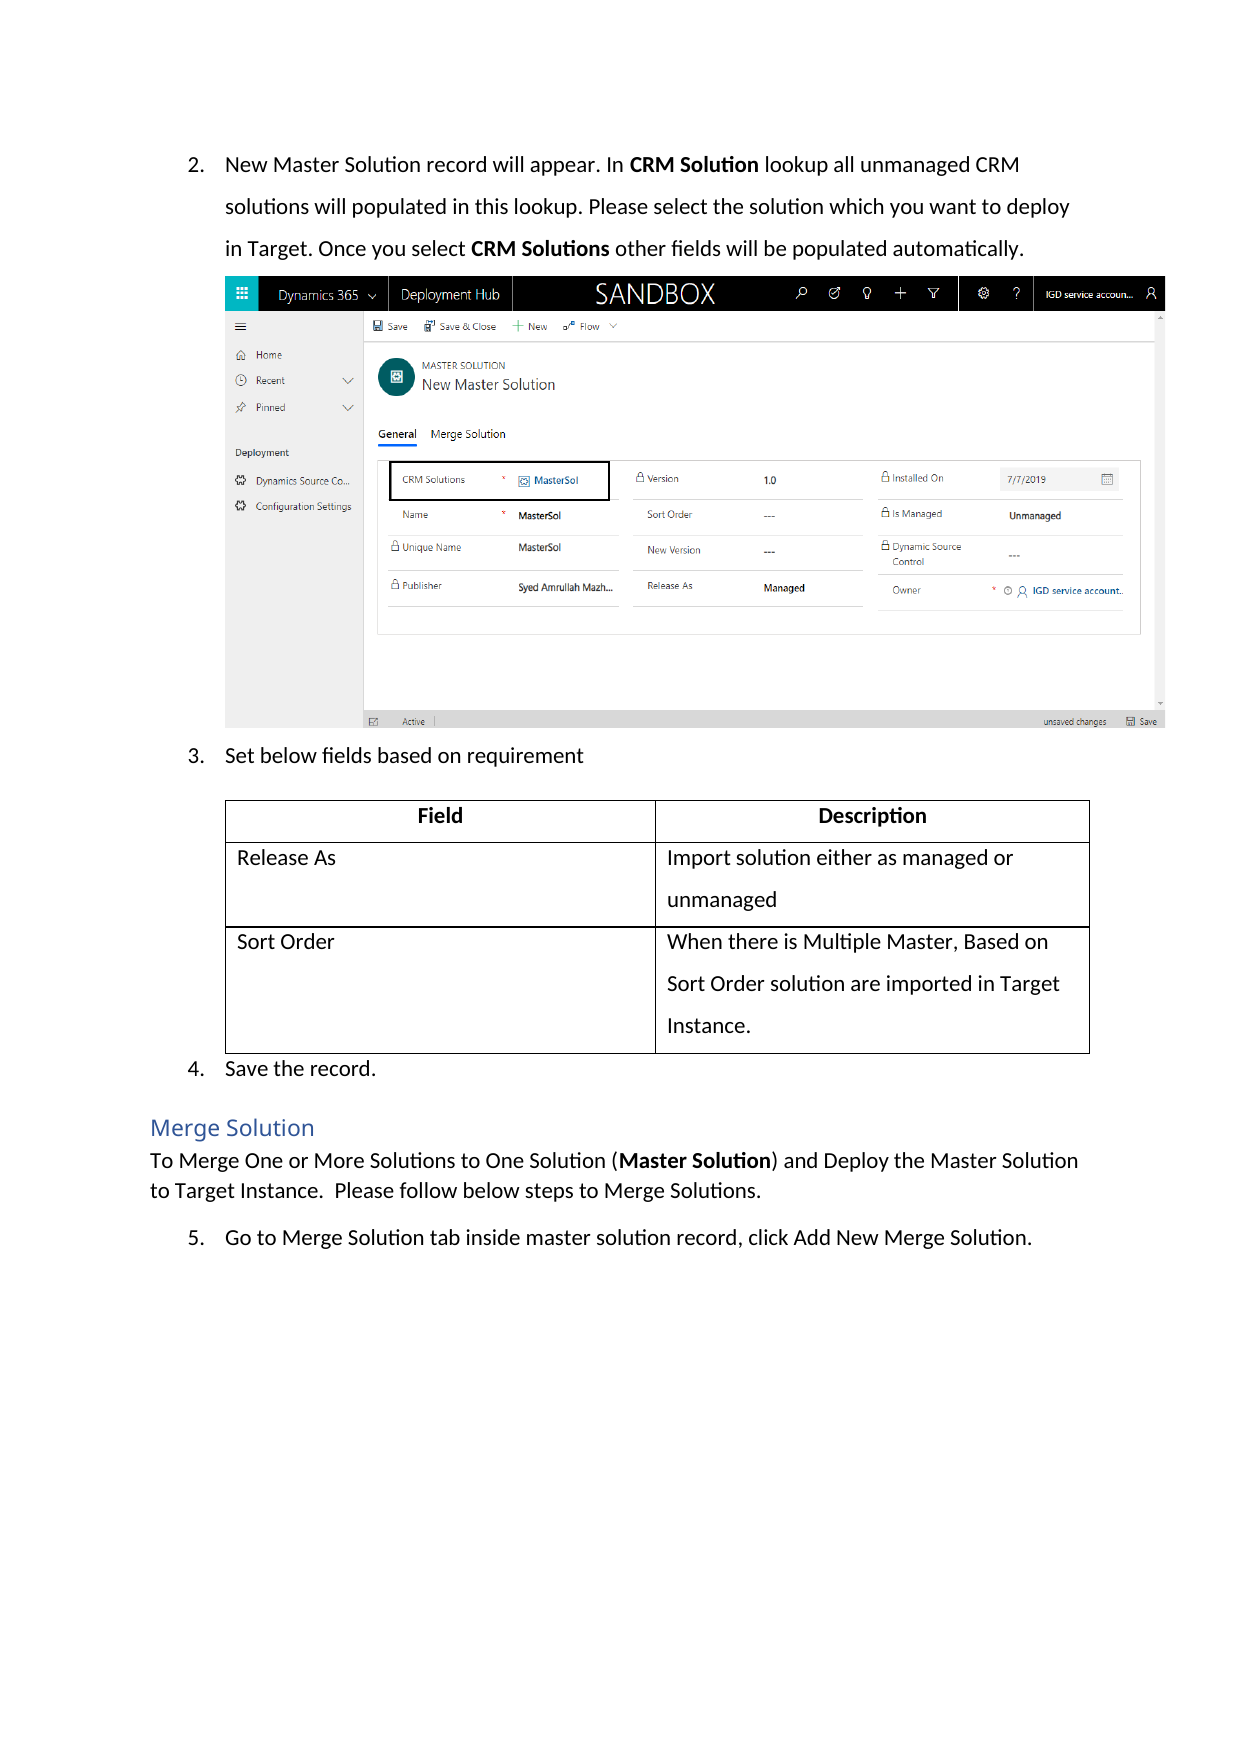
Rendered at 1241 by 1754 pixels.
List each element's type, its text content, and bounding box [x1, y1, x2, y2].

table_header Field [226, 801, 655, 842]
table_header Description [656, 801, 1089, 842]
list Save the record. [187, 1054, 1090, 1082]
list Set below fields based on requirement [187, 741, 1090, 769]
table_cell When there is Multiple Master, Based on Sort Order solution are imported in Target Instance. [656, 928, 1089, 1053]
text To Merge One or More Solutions to One Solution (Master Solution) and Deploy the Master Solution to Target Instance. Please follow below steps to Merge Solutions. [150, 1146, 1090, 1204]
table_cell Sort Order [226, 928, 655, 1053]
list New Master Solution record will appear. In CRM Solution lookup all unmanaged CRM solutions will populated in this lookup. Please select the solution which you want to deploy in Target. Once you select CRM Solutions other fields will be populated automatically. [187, 150, 1090, 262]
table_cell Import solution either as managed or unmanaged [656, 843, 1089, 926]
picture [225, 276, 1166, 728]
list Go to Merge Solution tab inside master solution record, click Add New Merge Solution. [187, 1223, 1090, 1251]
subtitle Merge Solution [150, 1112, 1090, 1143]
table_cell Release As [226, 843, 655, 926]
